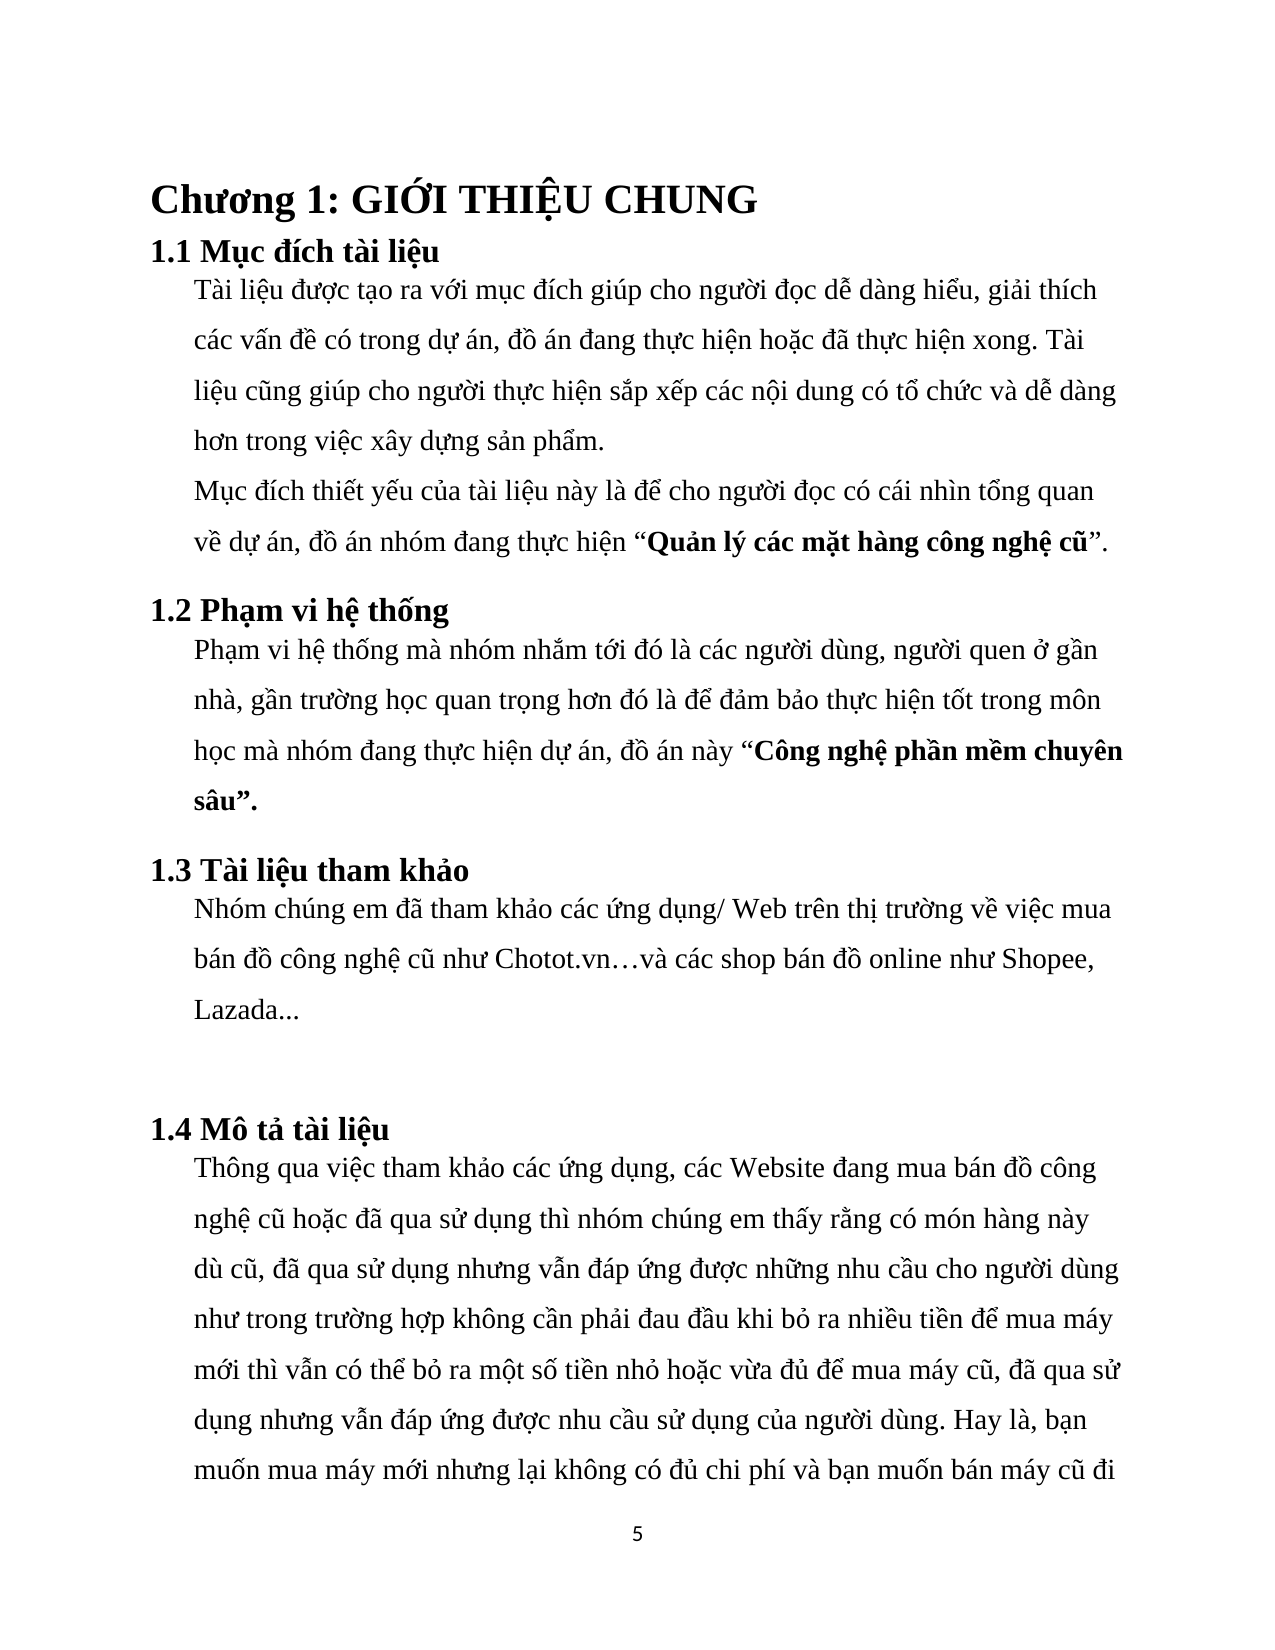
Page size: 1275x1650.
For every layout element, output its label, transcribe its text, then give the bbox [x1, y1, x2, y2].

list Phạm vi hệ thống mà nhóm nhắm tới đó là các người dùng, người quen ở gần nhà, gần trường học quan trọng hơn đó là để đảm bảo thực hiện tốt trong môn học mà nhóm đang thực hiện dự án, đồ án này “Công nghệ phần mềm chuyên sâu”. [194, 632, 1125, 817]
subtitle 1.2 Phạm vi hệ thống [150, 591, 1125, 629]
subtitle Chương 1: GIỚI THIỆU CHUNG [150, 175, 1125, 223]
subtitle 1.1 Mục đích tài liệu [150, 231, 1125, 269]
subtitle 1.4 Mô tả tài liệu [150, 1109, 1125, 1148]
list Tài liệu được tạo ra với mục đích giúp cho người đọc dễ dàng hiểu, giải thích các vấn đề có trong dự án, đồ án đang thực hiện hoặc đã thực hiện xong. Tài liệu cũng giúp cho người thực hiện sắp xếp các nội dung có tổ chức và dễ dàng hơn trong việc xây dựng sản phẩm. [194, 272, 1125, 457]
subtitle 1.3 Tài liệu tham khảo [150, 850, 1125, 888]
list Mục đích thiết yếu của tài liệu này là để cho người đọc có cái nhìn tổng quan về dự án, đồ án nhóm đang thực hiện “Quản lý các mặt hàng công nghệ cũ”. [194, 473, 1125, 557]
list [194, 1151, 1125, 1486]
list Nhóm chúng em đã tham khảo các ứng dụng/ Web trên thị trường về việc mua bán đồ công nghệ cũ như Chotot.vn…và các shop bán đồ online như Shopee, Lazada... [194, 891, 1125, 1026]
